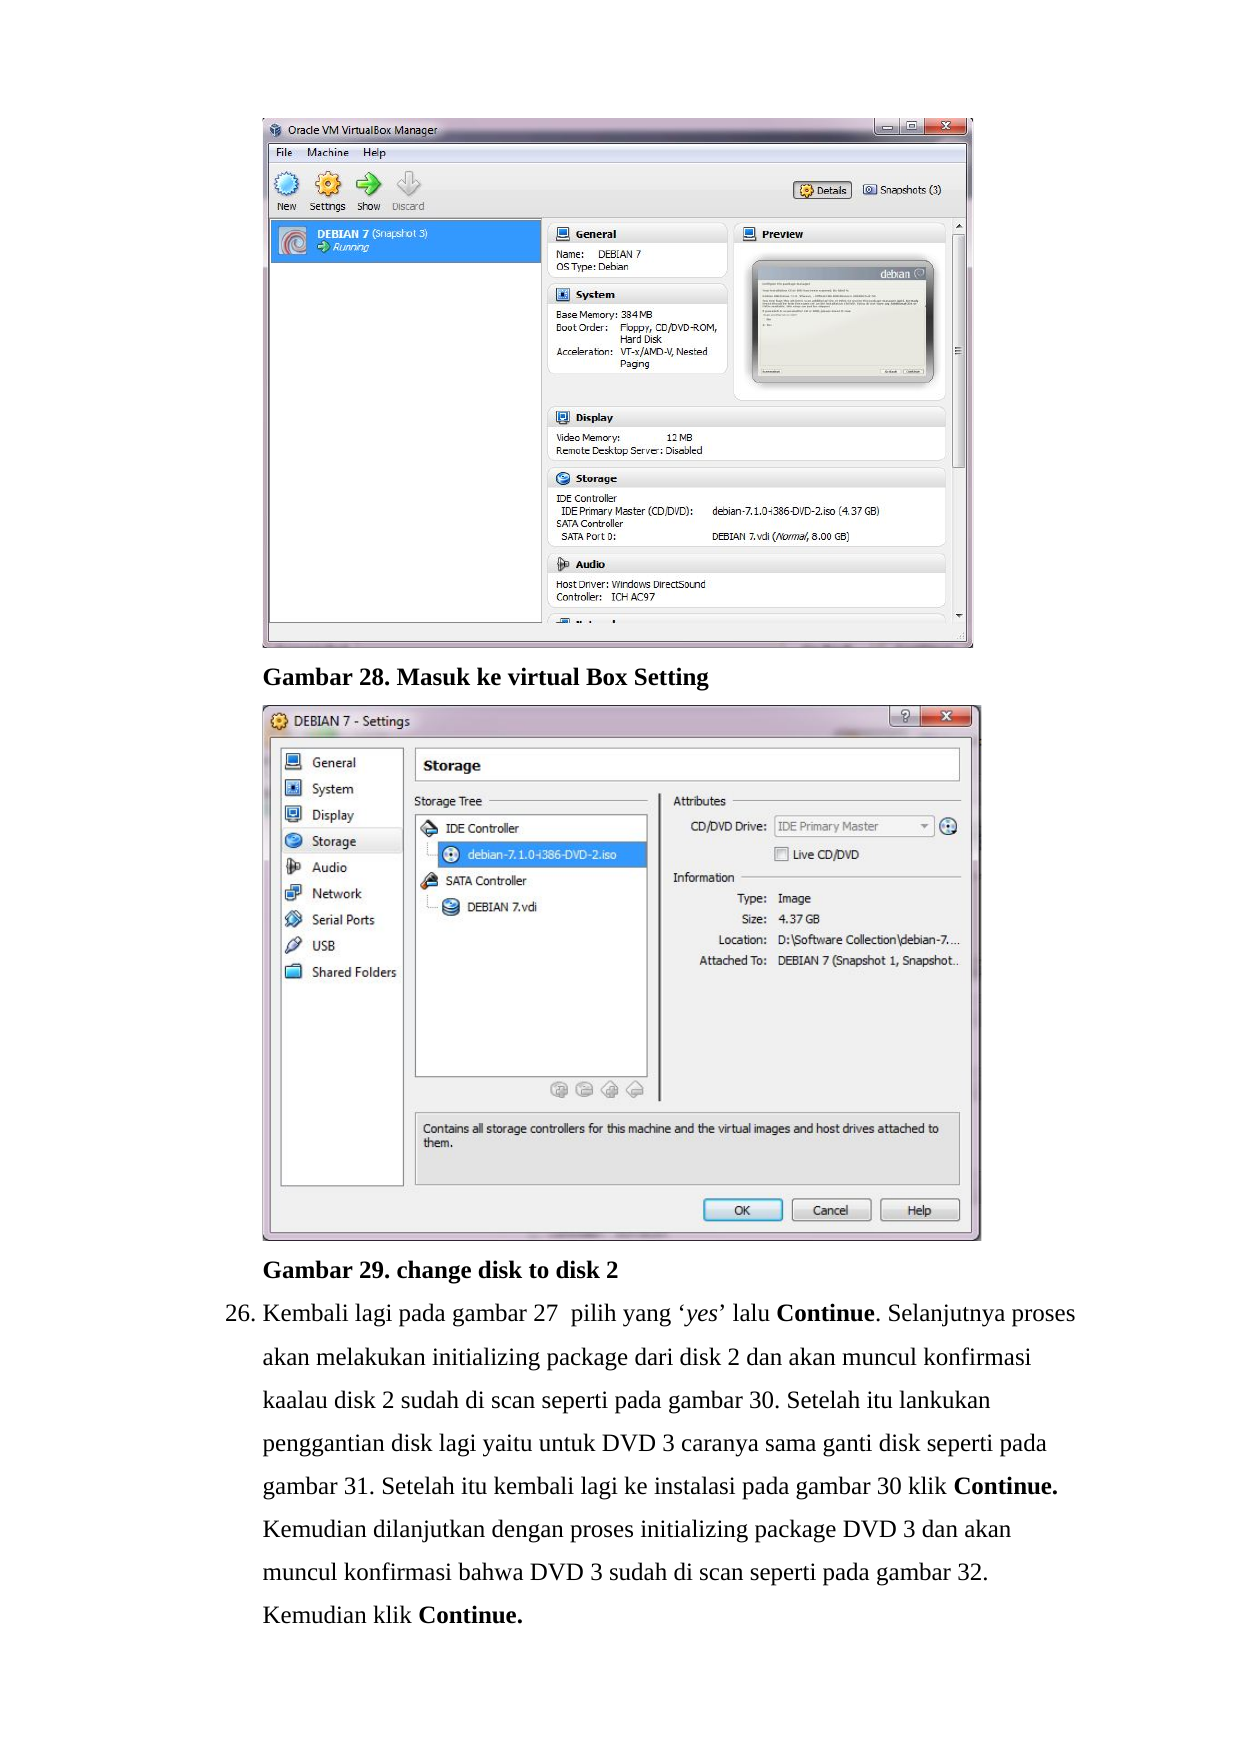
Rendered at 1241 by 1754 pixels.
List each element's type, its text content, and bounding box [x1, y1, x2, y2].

picture [262, 705, 982, 1241]
list Gambar 29. change disk to disk 2 [262, 1255, 1090, 1284]
list Kembali lagi pada gambar 27 pilih yang ‘yes’ lalu Continue. Selanjutnya proses akan melakukan initializing package dari disk 2 dan akan muncul konfirmasi kaalau disk 2 sudah di scan seperti pada gambar 30. Setelah itu lankukan penggantian disk lagi yaitu untuk DVD 3 caranya sama ganti disk seperti pada gambar 31. Setelah itu kembali lagi ke instalasi pada gambar 30 klik Continue. Kemudian dilanjutkan dengan proses initializing package DVD 3 dan akan muncul konfirmasi bahwa DVD 3 sudah di scan seperti pada gambar 32. Kemudian klik Continue. [225, 1298, 1090, 1629]
picture [262, 118, 974, 648]
list Gambar 28. Masuk ke virtual Box Setting [262, 662, 1090, 691]
